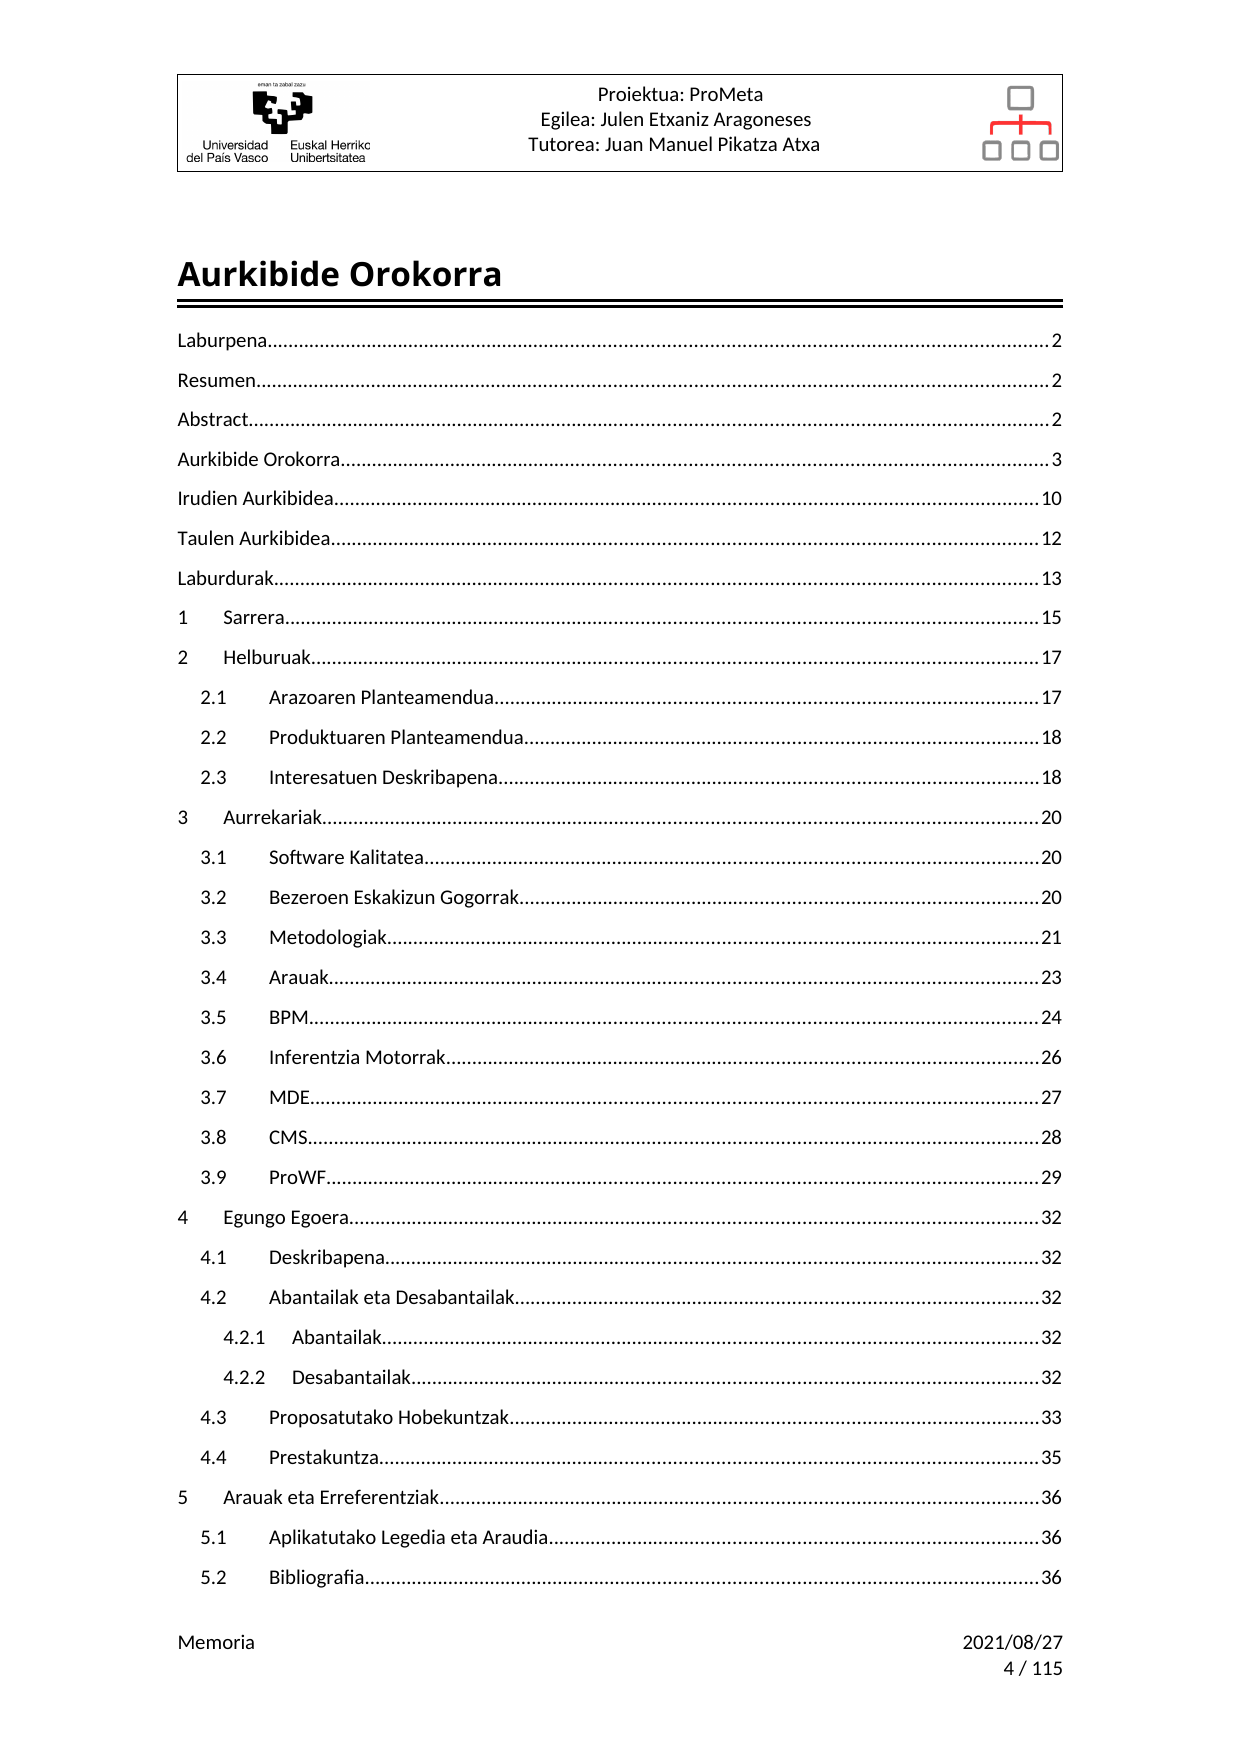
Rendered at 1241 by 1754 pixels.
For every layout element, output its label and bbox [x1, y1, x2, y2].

picture [978, 80, 1060, 162]
picture [182, 81, 370, 162]
